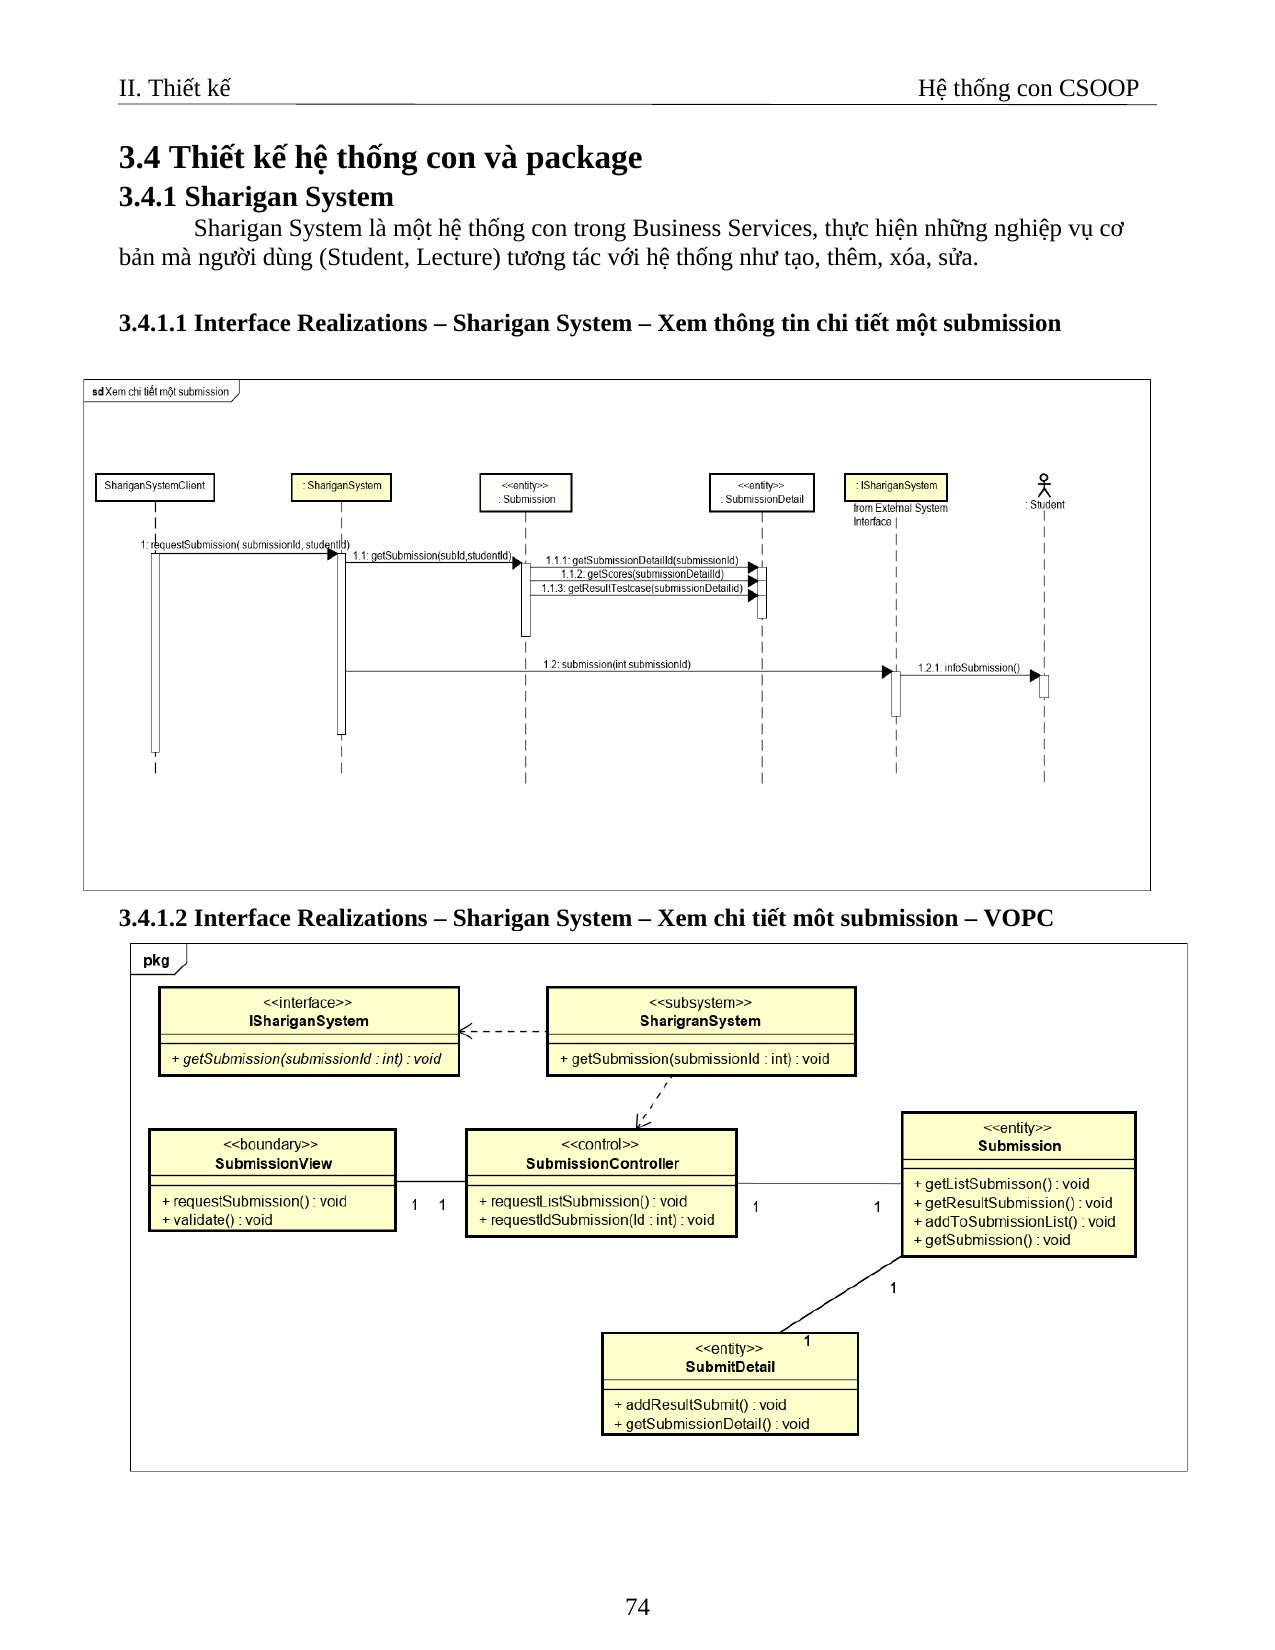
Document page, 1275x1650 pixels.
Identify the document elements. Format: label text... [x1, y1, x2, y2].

subtitle 3.4.1 Sharigan System [119, 179, 1156, 213]
picture [75, 370, 1158, 899]
subtitle 3.4.1.2 Interface Realizations – Sharigan System – Xem chi tiết môt submission – VOPC [119, 899, 1156, 931]
text Sharigan System là một hệ thống con trong Business Services, thực hiện những nghiệp vụ cơ bản mà người dùng (Student, Lecture) tương tác với hệ thống như tạo, thêm, xóa, sửa. [119, 213, 1156, 271]
subtitle 3.4.1.1 Interface Realizations – Sharigan System – Xem thông tin chi tiết một submission [119, 308, 1156, 336]
text II. Thiết kế Hệ thống con CSOOP [119, 73, 1156, 102]
picture [118, 931, 1199, 1483]
subtitle 3.4 Thiết kế hệ thống con và package [119, 137, 1156, 175]
